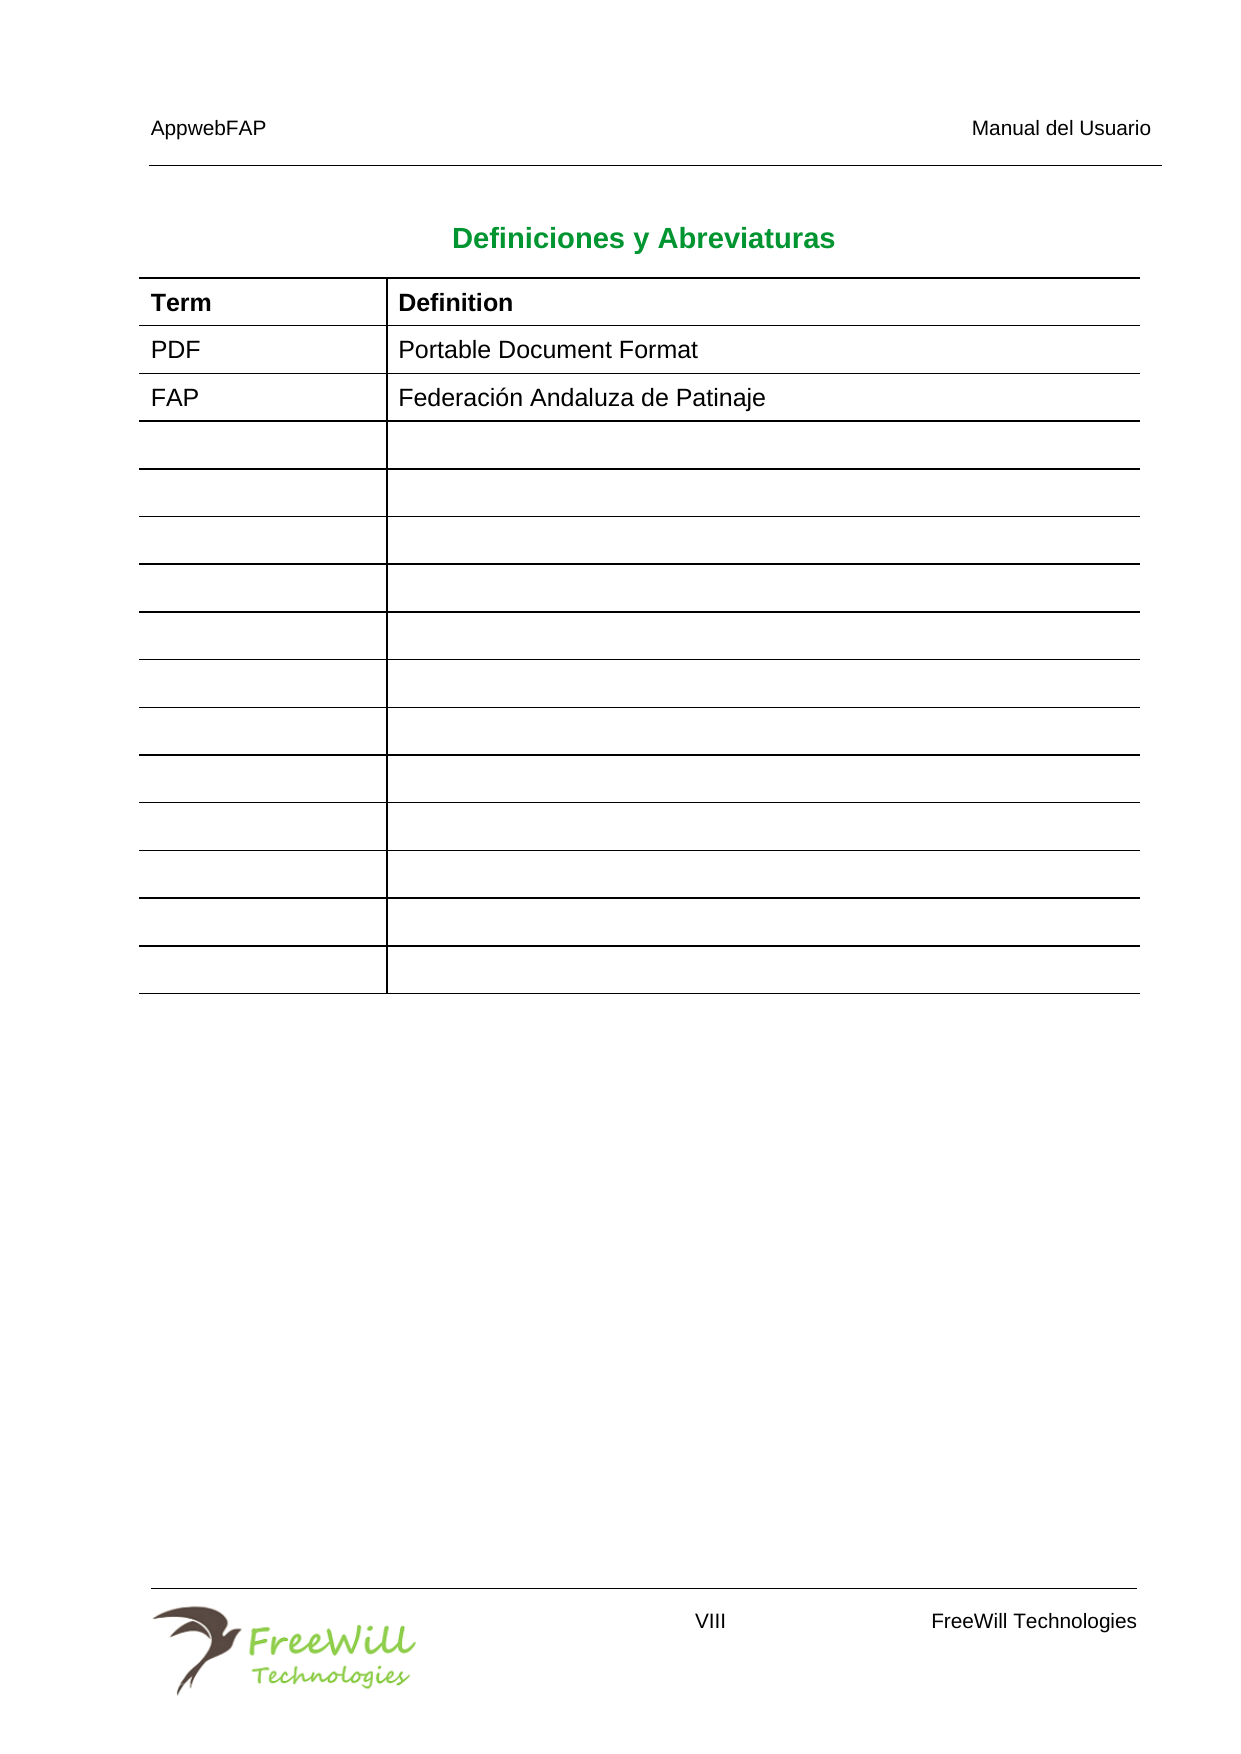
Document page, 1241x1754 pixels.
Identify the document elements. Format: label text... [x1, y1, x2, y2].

table_cell [139, 947, 386, 993]
table_cell [139, 470, 386, 516]
table_cell [388, 851, 1140, 897]
table_cell [388, 756, 1140, 802]
table_cell [388, 947, 1140, 993]
table_cell [388, 613, 1140, 659]
table_cell [388, 660, 1140, 706]
table_cell [139, 660, 386, 706]
table_cell [139, 756, 386, 802]
table_cell Federación Andaluza de Patinaje [388, 374, 1140, 420]
table_header Definition [388, 279, 1140, 325]
table_cell [388, 565, 1140, 611]
table_cell [139, 851, 386, 897]
table_cell [388, 517, 1140, 563]
table_cell [388, 708, 1140, 754]
table_cell [139, 899, 386, 945]
table_cell [139, 803, 386, 849]
table_cell FAP [139, 374, 386, 420]
picture [150, 1598, 422, 1701]
table_cell [139, 613, 386, 659]
title Definiciones y Abreviaturas [151, 221, 1137, 254]
table_cell [139, 517, 386, 563]
table_cell [139, 708, 386, 754]
table_cell Portable Document Format [388, 326, 1140, 372]
table_cell [388, 803, 1140, 849]
table_cell [388, 470, 1140, 516]
table_header Term [139, 279, 386, 325]
table_cell [139, 565, 386, 611]
table_cell PDF [139, 326, 386, 372]
table_cell [388, 422, 1140, 468]
table_cell [139, 422, 386, 468]
table_cell [388, 899, 1140, 945]
